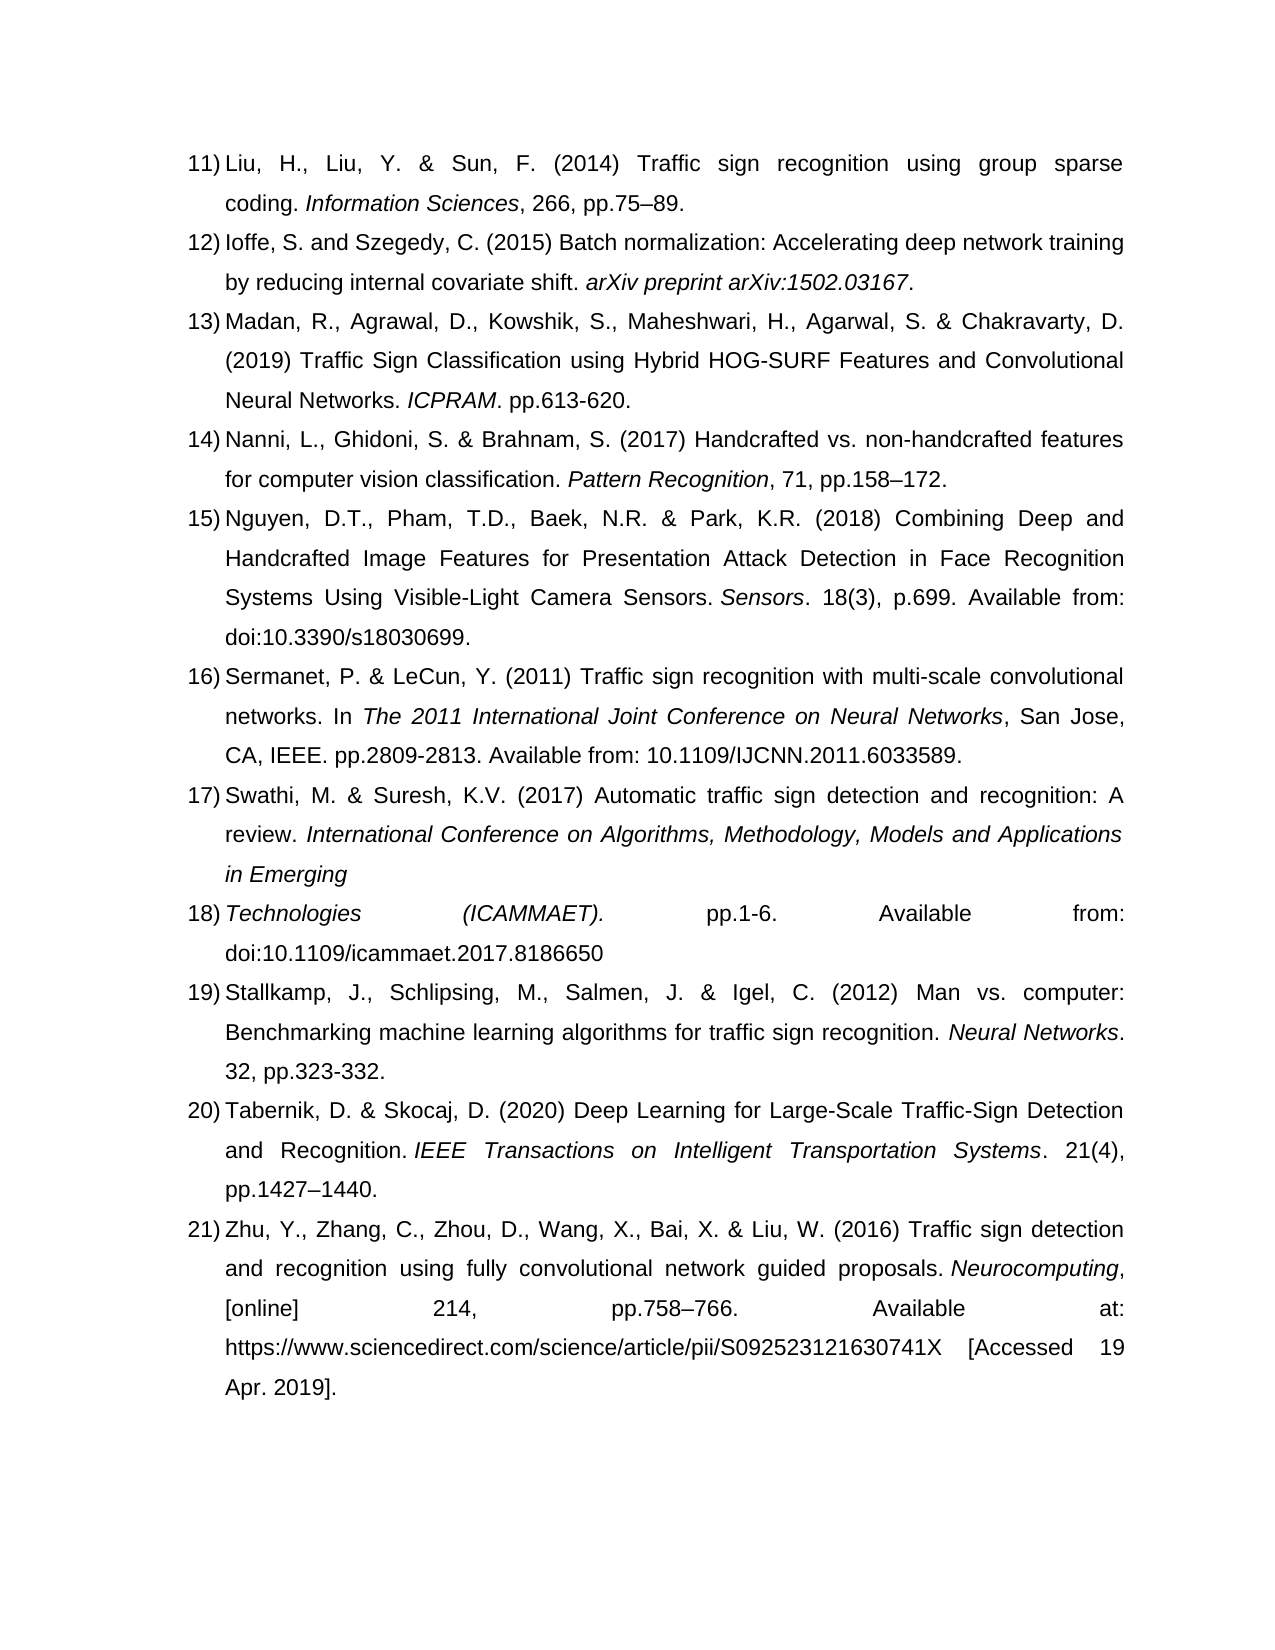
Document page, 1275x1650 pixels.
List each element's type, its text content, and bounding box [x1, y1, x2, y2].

list Technologies (ICAMMAET). pp.1-6. Available from: doi:10.1109/icammaet.2017.8186650 [187, 900, 1125, 966]
list Swathi, M. & Suresh, K.V. (2017) Automatic traffic sign detection and recognition: A review. International Conference on Algorithms, Methodology, Models and Applications in Emerging [187, 782, 1125, 887]
list Sermanet, P. & LeCun, Y. (2011) Traffic sign recognition with multi-scale convolutional networks. In The 2011 International Joint Conference on Neural Networks, San Jose, CA, IEEE. pp.2809-2813. Available from: 10.1109/IJCNN.2011.6033589. [187, 663, 1125, 768]
list ‌Stallkamp, J., Schlipsing, M., Salmen, J. & Igel, C. (2012) Man vs. computer: Benchmarking machine learning algorithms for traffic sign recognition. Neural Networks. 32, pp.323-332. [187, 979, 1125, 1084]
list ‌Nguyen, D.T., Pham, T.D., Baek, N.R. & Park, K.R. (2018) Combining Deep and Handcrafted Image Features for Presentation Attack Detection in Face Recognition Systems Using Visible-Light Camera Sensors. Sensors. 18(3), p.699. Available from: doi:10.3390/s18030699.‌ [187, 505, 1125, 650]
list Zhu, Y., Zhang, C., Zhou, D., Wang, X., Bai, X. & Liu, W. (2016) Traffic sign detection and recognition using fully convolutional network guided proposals. Neurocomputing, [online] 214, pp.758–766. Available at: https://www.sciencedirect.com/science/article/pii/S092523121630741X [Accessed 19 Apr. 2019]. [187, 1216, 1125, 1400]
list Madan, R., Agrawal, D., Kowshik, S., Maheshwari, H., Agarwal, S. & Chakravarty, D. (2019) Traffic Sign Classification using Hybrid HOG-SURF Features and Convolutional Neural Networks. ICPRAM. pp.613-620. [187, 308, 1125, 413]
list Liu, H., Liu, Y. & Sun, F. (2014) Traffic sign recognition using group sparse coding. Information Sciences, 266, pp.75–89. [187, 150, 1125, 216]
list Tabernik, D. & Skocaj, D. (2020) Deep Learning for Large-Scale Traffic-Sign Detection and Recognition. IEEE Transactions on Intelligent Transportation Systems. 21(4), pp.1427–1440. [187, 1097, 1125, 1203]
list Nanni, L., Ghidoni, S. & Brahnam, S. (2017) Handcrafted vs. non-handcrafted features for computer vision classification. Pattern Recognition, 71, pp.158–172. [187, 426, 1125, 492]
list Ioffe, S. and Szegedy, C. (2015) Batch normalization: Accelerating deep network training by reducing internal covariate shift. arXiv preprint arXiv:1502.03167. [187, 229, 1125, 295]
